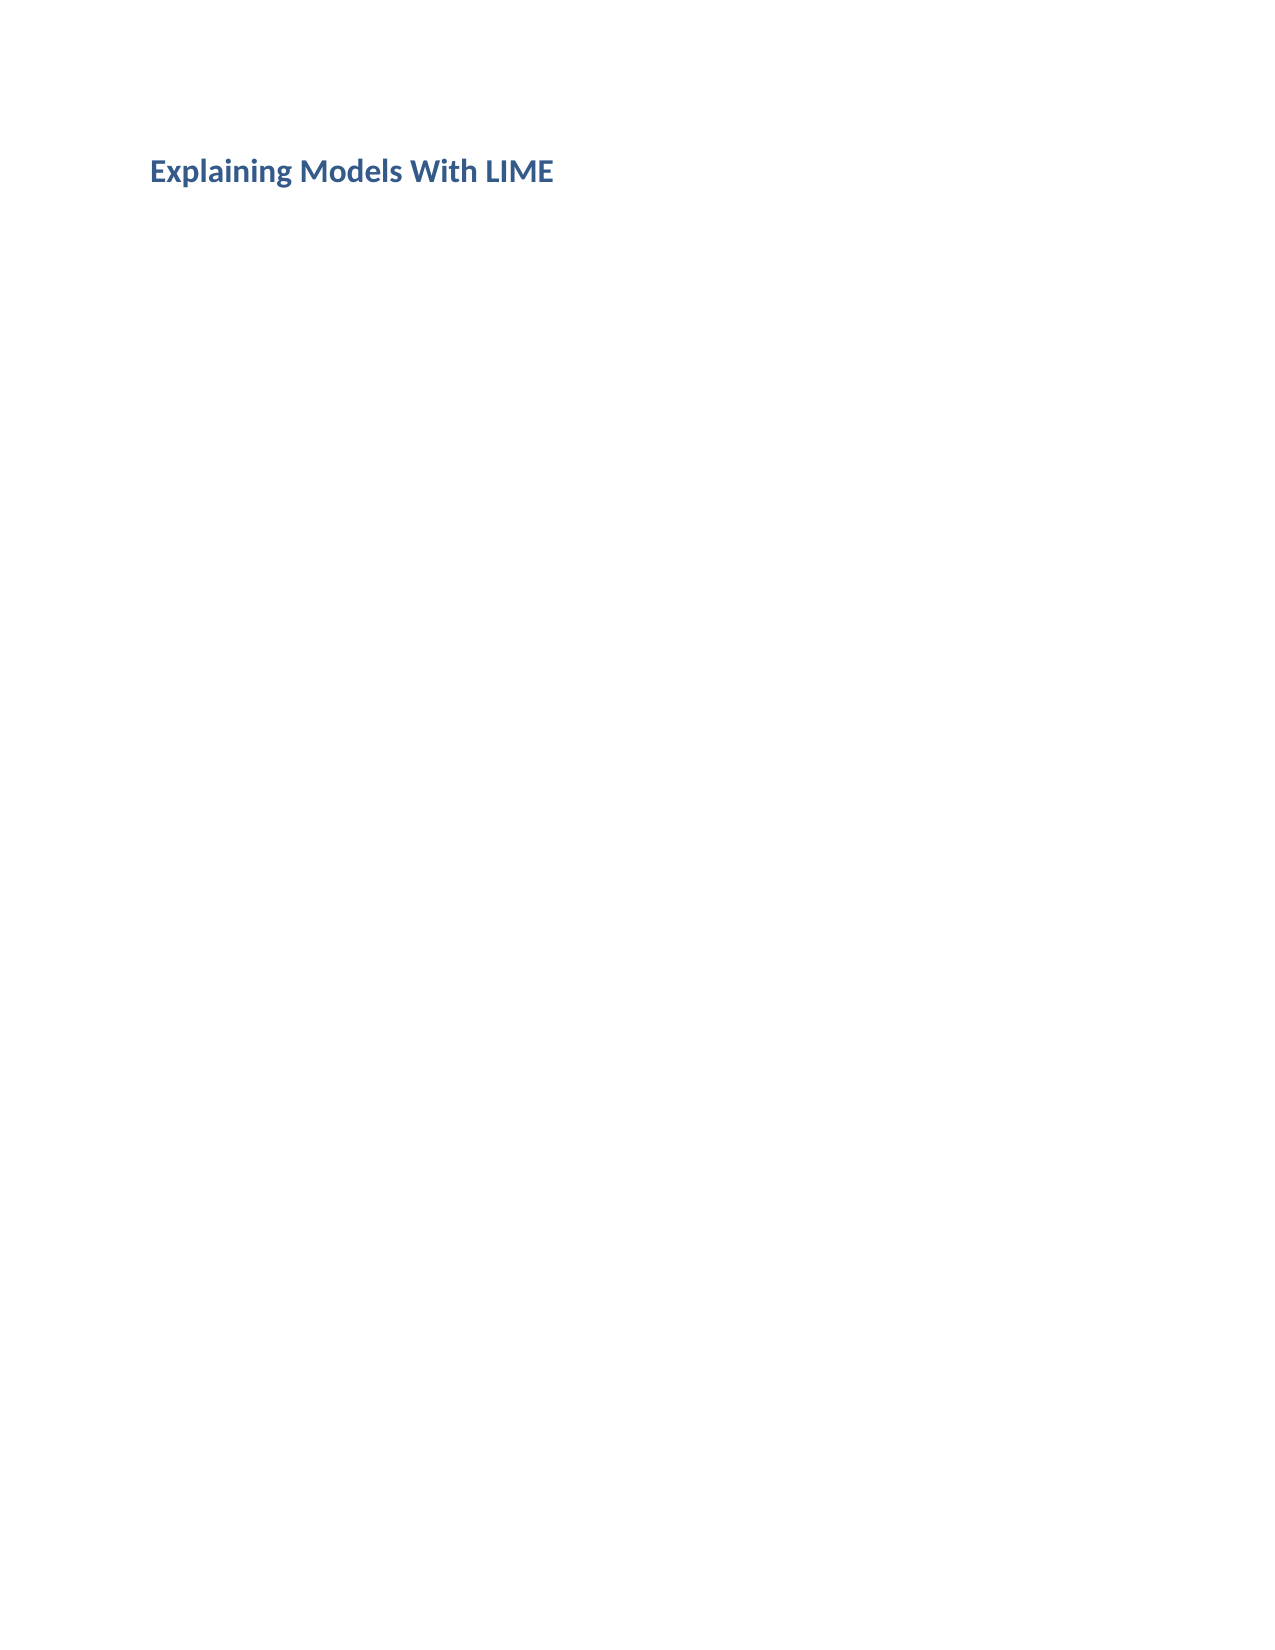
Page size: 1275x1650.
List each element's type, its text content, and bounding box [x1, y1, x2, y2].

subtitle Explaining Models With LIME [150, 150, 1125, 191]
